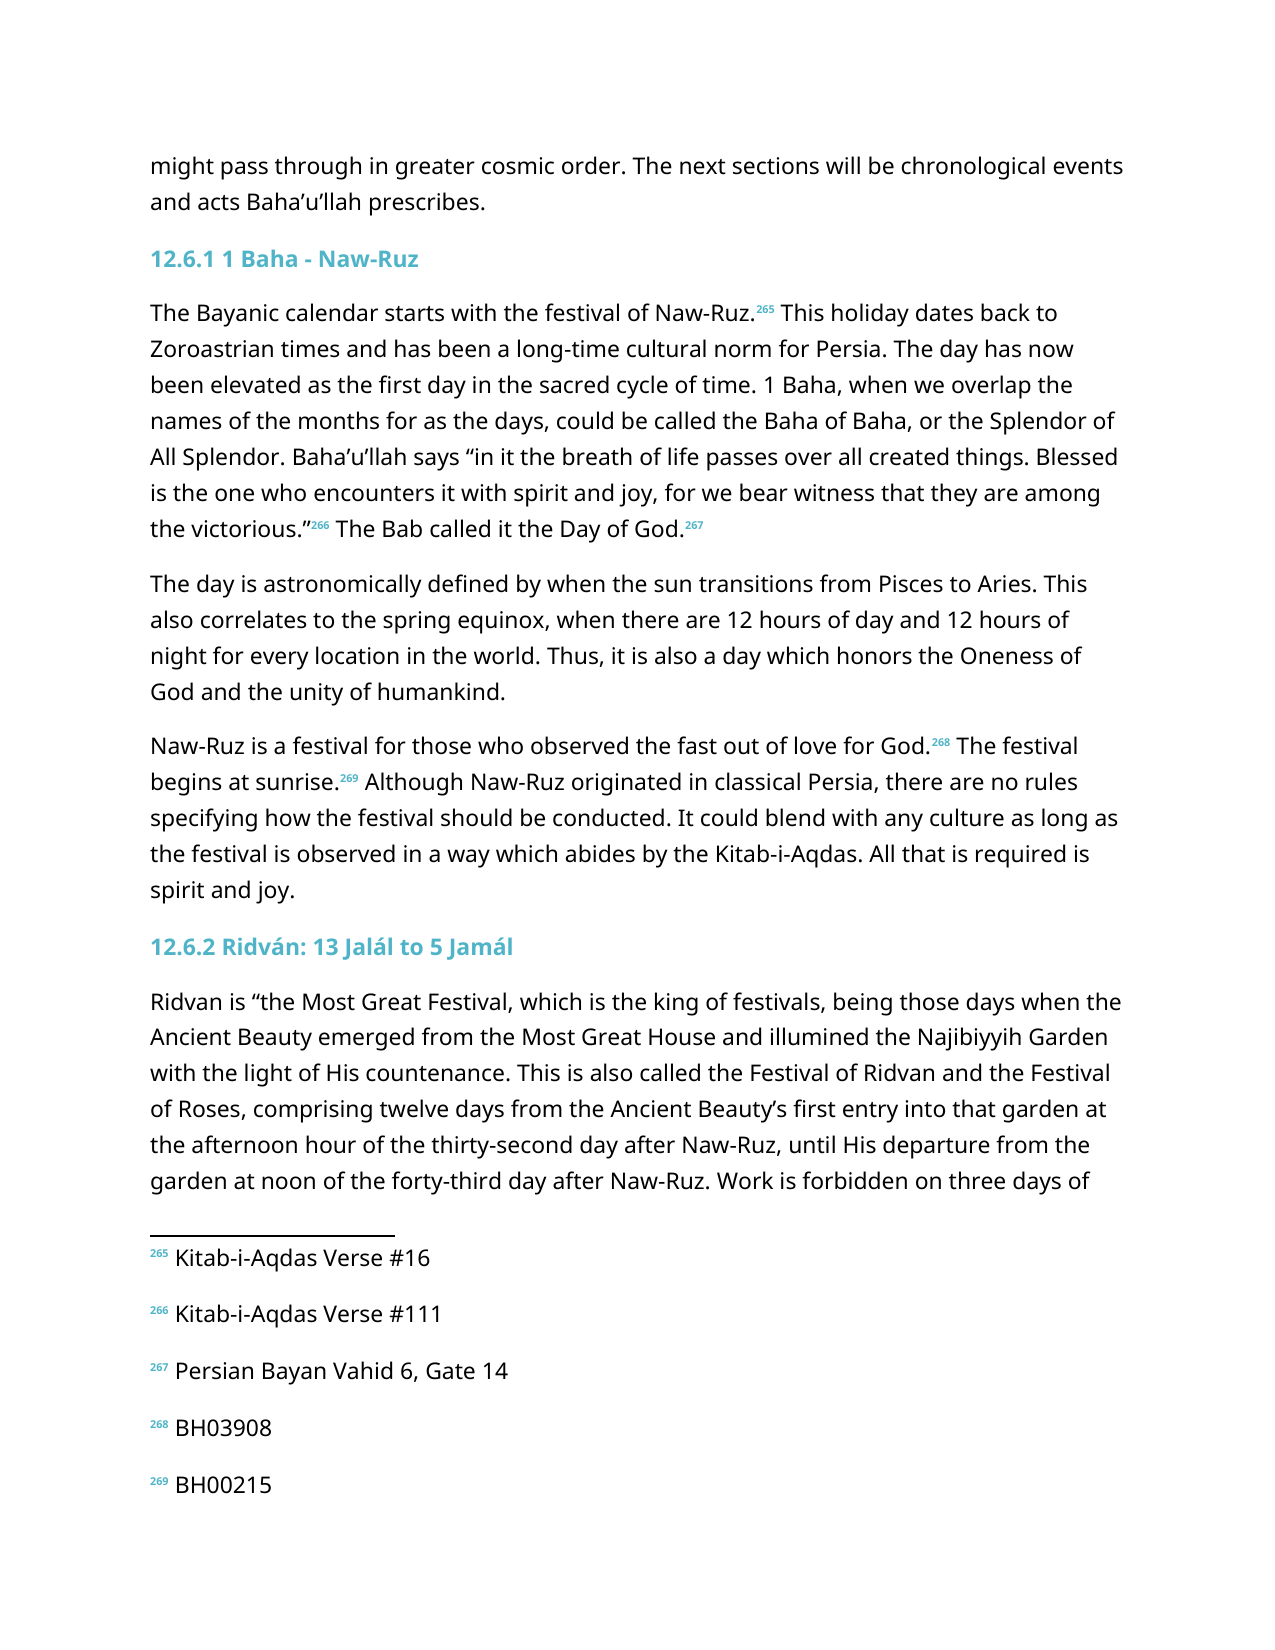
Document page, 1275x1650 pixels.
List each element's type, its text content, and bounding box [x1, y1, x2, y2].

subtitle 12.6.2 Ridván: 13 Jalál to 5 Jamál [150, 931, 1125, 962]
text Naw-Ruz is a festival for those who observed the fast out of love for God. The festival begins at sunrise. Although Naw-Ruz originated in classical Persia, there are no rules specifying how the festival should be conducted. It could blend with any culture as long as the festival is observed in a way which abides by the Kitab-i-Aqdas. All that is required is spirit and joy. [150, 730, 1125, 905]
text The day is astronomically defined by when the sun transitions from Pisces to Aries. This also correlates to the spring equinox, when there are 12 hours of day and 12 hours of night for every location in the world. Thus, it is also a day which honors the Oneness of God and the unity of humankind. [150, 568, 1125, 707]
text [150, 985, 1125, 1196]
subtitle 12.6.1 1 Baha - Naw-Ruz [150, 243, 1125, 274]
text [150, 150, 1125, 217]
text The Bayanic calendar starts with the festival of Naw-Ruz. This holiday dates back to Zoroastrian times and has been a long-time cultural norm for Persia. The day has now been elevated as the first day in the sacred cycle of time. 1 Baha, when we overlap the names of the months for as the days, could be called the Baha of Baha, or the Splendor of All Splendor. Baha’u’llah says “in it the breath of life passes over all created things. Blessed is the one who encounters it with spirit and joy, for we bear witness that they are among the victorious.” The Bab called it the Day of God. [150, 297, 1125, 544]
